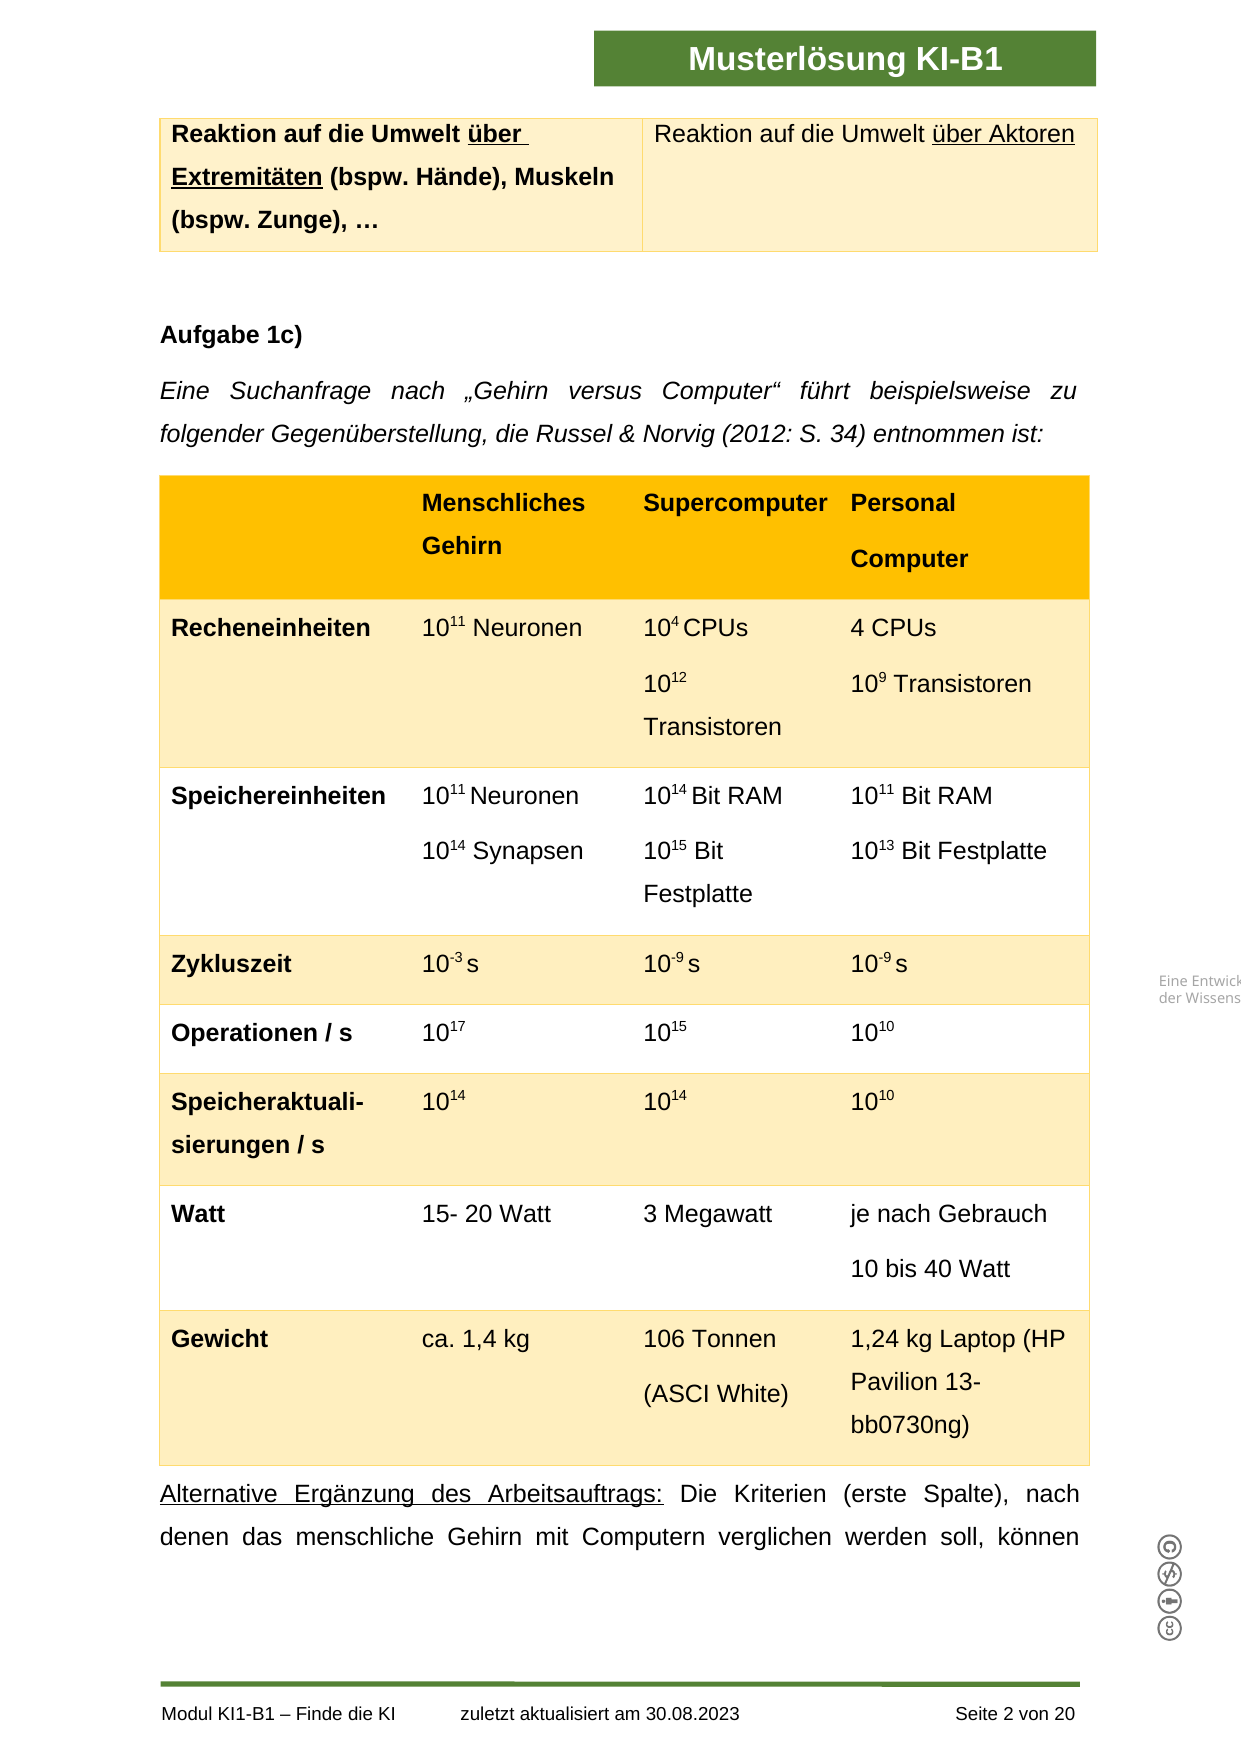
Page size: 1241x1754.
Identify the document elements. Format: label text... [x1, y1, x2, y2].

table_cell 10-9 s [632, 936, 839, 1004]
table_cell 1011 Neuronen 1014 Synapsen [410, 768, 632, 935]
table_cell 1014 [632, 1074, 839, 1185]
table_header Menschliches Gehirn [410, 476, 632, 599]
table_cell 106 Tonnen (ASCI White) [632, 1311, 839, 1465]
table_cell 1017 [410, 1005, 632, 1073]
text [159, 1479, 1081, 1551]
table_cell 10-9 s [839, 936, 1089, 1004]
table_cell 1010 [839, 1074, 1089, 1185]
text Eine Suchanfrage nach „Gehirn versus Computer“ führt beispielsweise zu folgender Gegenüberstellung, die Russel & Norvig (2012: S. 34) entnommen ist: [159, 376, 1081, 448]
table_cell Operationen / s [160, 1005, 410, 1073]
table_cell Speichereinheiten [160, 768, 410, 935]
table_header Personal Computer [839, 476, 1089, 599]
table_cell 1,24 kg Laptop (HP Pavilion 13-bb0730ng) [839, 1311, 1089, 1465]
table_cell 15- 20 Watt [410, 1186, 632, 1310]
table_cell Gewicht [160, 1311, 410, 1465]
table_cell 10-3 s [410, 936, 632, 1004]
table_cell 1011 Neuronen [410, 600, 632, 767]
table_cell 1010 [839, 1005, 1089, 1073]
table_cell je nach Gebrauch 10 bis 40 Watt [839, 1186, 1089, 1310]
table_cell Recheneinheiten [160, 600, 410, 767]
table_cell 4 CPUs 109 Transistoren [839, 600, 1089, 767]
table_cell 1011 Bit RAM 1013 Bit Festplatte [839, 768, 1089, 935]
table_header Supercomputer [632, 476, 839, 599]
table_cell Reaktion auf die Umwelt über Extremitäten (bspw. Hände), Muskeln (bspw. Zunge), … [161, 119, 642, 251]
text Aufgabe 1c) [159, 320, 1081, 349]
table_cell Watt [160, 1186, 410, 1310]
table_header [160, 476, 410, 599]
table_cell 1015 [632, 1005, 839, 1073]
table_cell 104 CPUs 1012 Transistoren [632, 600, 839, 767]
table_cell 1014 Bit RAM 1015 Bit Festplatte [632, 768, 839, 935]
table_cell Reaktion auf die Umwelt über Aktoren [643, 119, 1097, 251]
table_cell Zykluszeit [160, 936, 410, 1004]
table_cell Speicheraktuali-sierungen / s [160, 1074, 410, 1185]
table_cell 3 Megawatt [632, 1186, 839, 1310]
table_cell ca. 1,4 kg [410, 1311, 632, 1465]
table_cell 1014 [410, 1074, 632, 1185]
